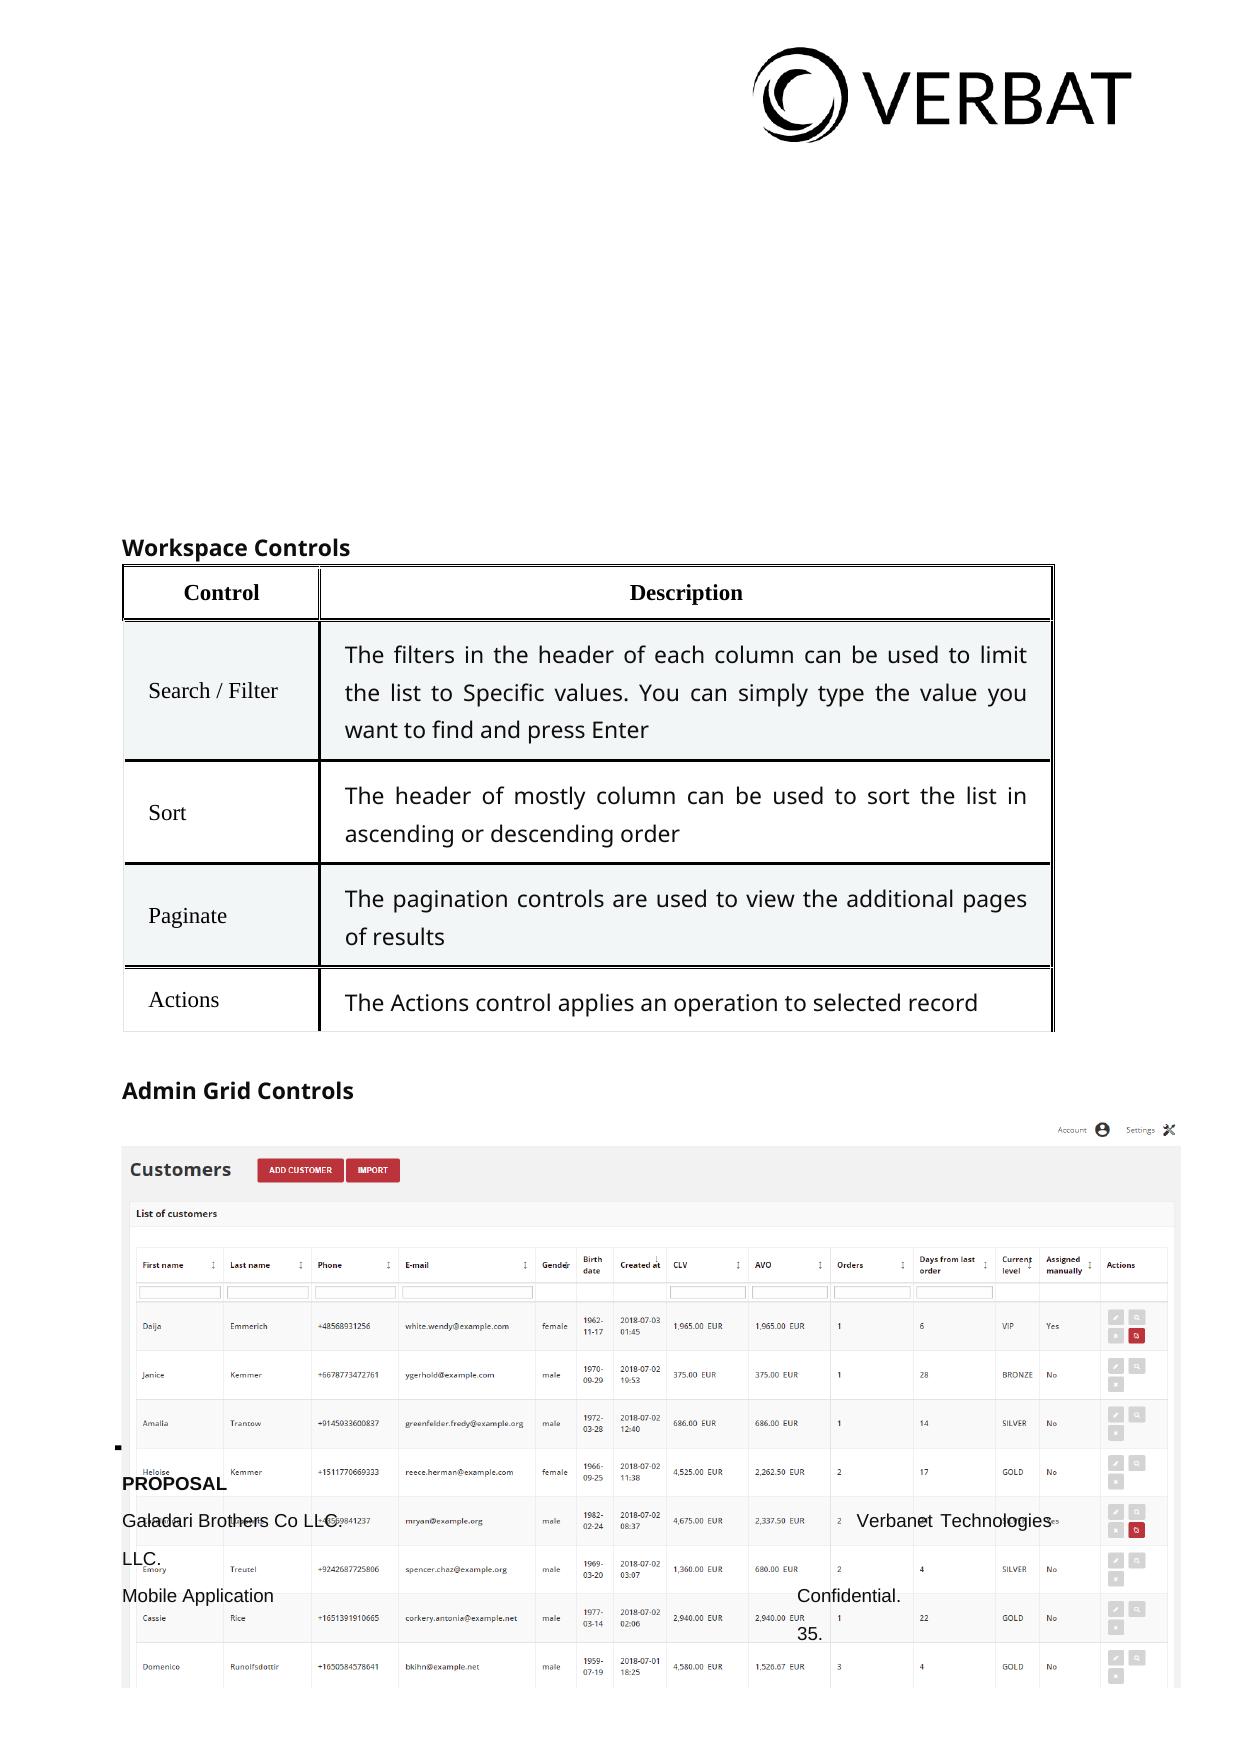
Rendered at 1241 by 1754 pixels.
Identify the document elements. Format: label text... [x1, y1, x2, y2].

table_cell Paginate [124, 865, 318, 965]
table_cell Actions [124, 969, 318, 1031]
table_cell The Actions control applies an operation to selected record [321, 965, 1052, 1031]
picture [121, 1120, 1181, 1688]
table_cell The header of mostly column can be used to sort the list in ascending or descending order [321, 759, 1051, 862]
table_header Control [124, 567, 319, 618]
picture [748, 42, 1136, 142]
text Workspace Controls [122, 526, 1053, 563]
text Admin Grid Controls [122, 1069, 1053, 1107]
table_cell The filters in the header of each column can be used to limit the list to Specific values. You can simply type the value you want to find and press Enter [321, 618, 1052, 759]
table_cell Search / Filter [124, 622, 318, 759]
table_cell The pagination controls are used to view the additional pages of results [321, 862, 1051, 965]
table_cell Sort [124, 762, 318, 862]
table_header Description [320, 567, 1051, 618]
